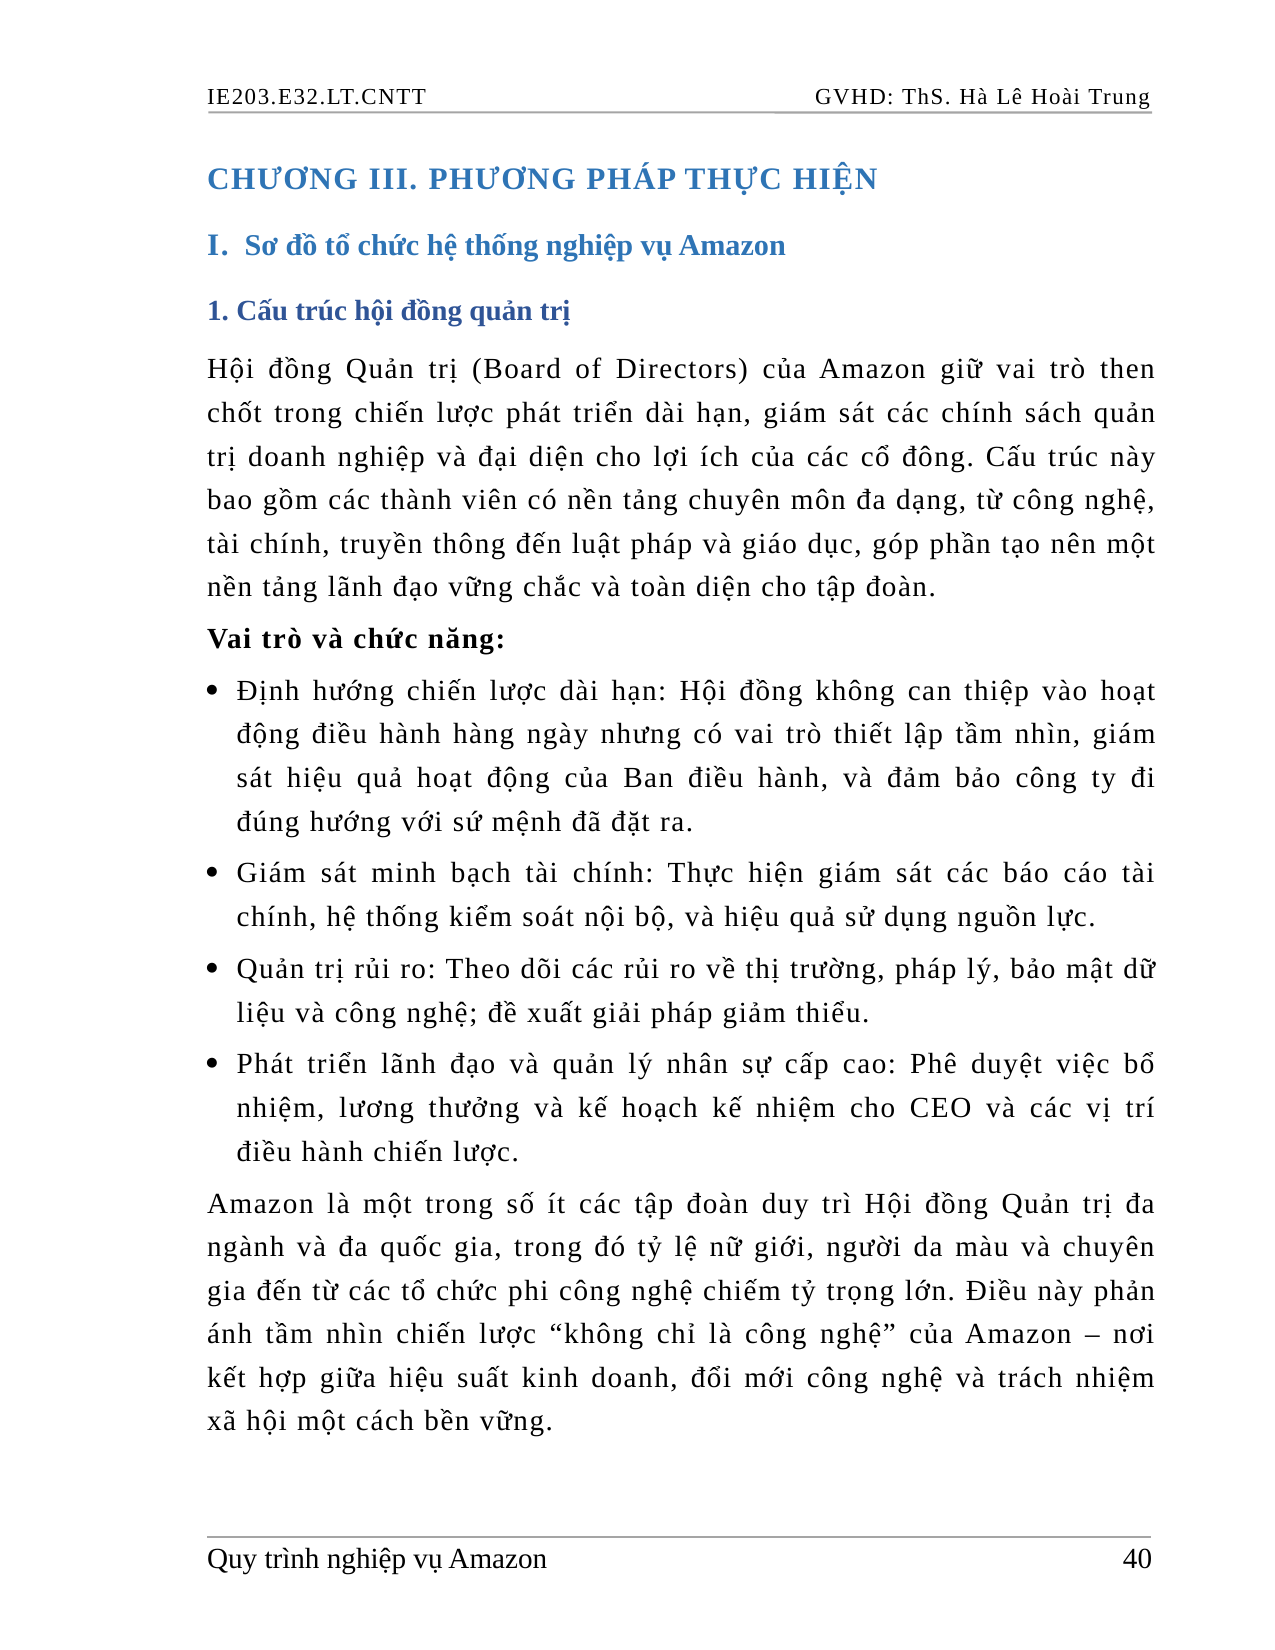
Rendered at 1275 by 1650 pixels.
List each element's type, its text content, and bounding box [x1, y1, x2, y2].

text Cấu trúc hội đồng quản trị [207, 293, 1157, 326]
text Amazon là một trong số ít các tập đoàn duy trì Hội đồng Quản trị đa ngành và đa quốc gia, trong đó tỷ lệ nữ giới, người da màu và chuyên gia đến từ các tổ chức phi công nghệ chiếm tỷ trọng lớn. Điều này phản ánh tầm nhìn chiến lược “không chỉ là công nghệ” của Amazon – nơi kết hợp giữa hiệu suất kinh doanh, đổi mới công nghệ và trách nhiệm xã hội một cách bền vững. [207, 1186, 1157, 1437]
text Sơ đồ tổ chức hệ thống nghiệp vụ Amazon [207, 227, 1157, 262]
text Hội đồng Quản trị (Board of Directors) của Amazon giữ vai trò then chốt trong chiến lược phát triển dài hạn, giám sát các chính sách quản trị doanh nghiệp và đại diện cho lợi ích của các cổ đông. Cấu trúc này bao gồm các thành viên có nền tảng chuyên môn đa dạng, từ công nghệ, tài chính, truyền thông đến luật pháp và giáo dục, góp phần tạo nên một nền tảng lãnh đạo vững chắc và toàn diện cho tập đoàn. [207, 352, 1157, 603]
list Định hướng chiến lược dài hạn: Hội đồng không can thiệp vào hoạt động điều hành hàng ngày nhưng có vai trò thiết lập tầm nhìn, giám sát hiệu quả hoạt động của Ban điều hành, và đảm bảo công ty đi đúng hướng với sứ mệnh đã đặt ra. [207, 673, 1157, 837]
list Giám sát minh bạch tài chính: Thực hiện giám sát các báo cáo tài chính, hệ thống kiểm soát nội bộ, và hiệu quả sử dụng nguồn lực. [207, 856, 1157, 933]
text PHƯƠNG PHÁP THỰC HIỆN [207, 160, 1157, 196]
list Quản trị rủi ro: Theo dõi các rủi ro về thị trường, pháp lý, bảo mật dữ liệu và công nghệ; đề xuất giải pháp giảm thiểu. [207, 951, 1157, 1028]
text Vai trò và chức năng: [207, 621, 1157, 655]
list Phát triển lãnh đạo và quản lý nhân sự cấp cao: Phê duyệt việc bổ nhiệm, lương thưởng và kế hoạch kế nhiệm cho CEO và các vị trí điều hành chiến lược. [207, 1047, 1157, 1167]
